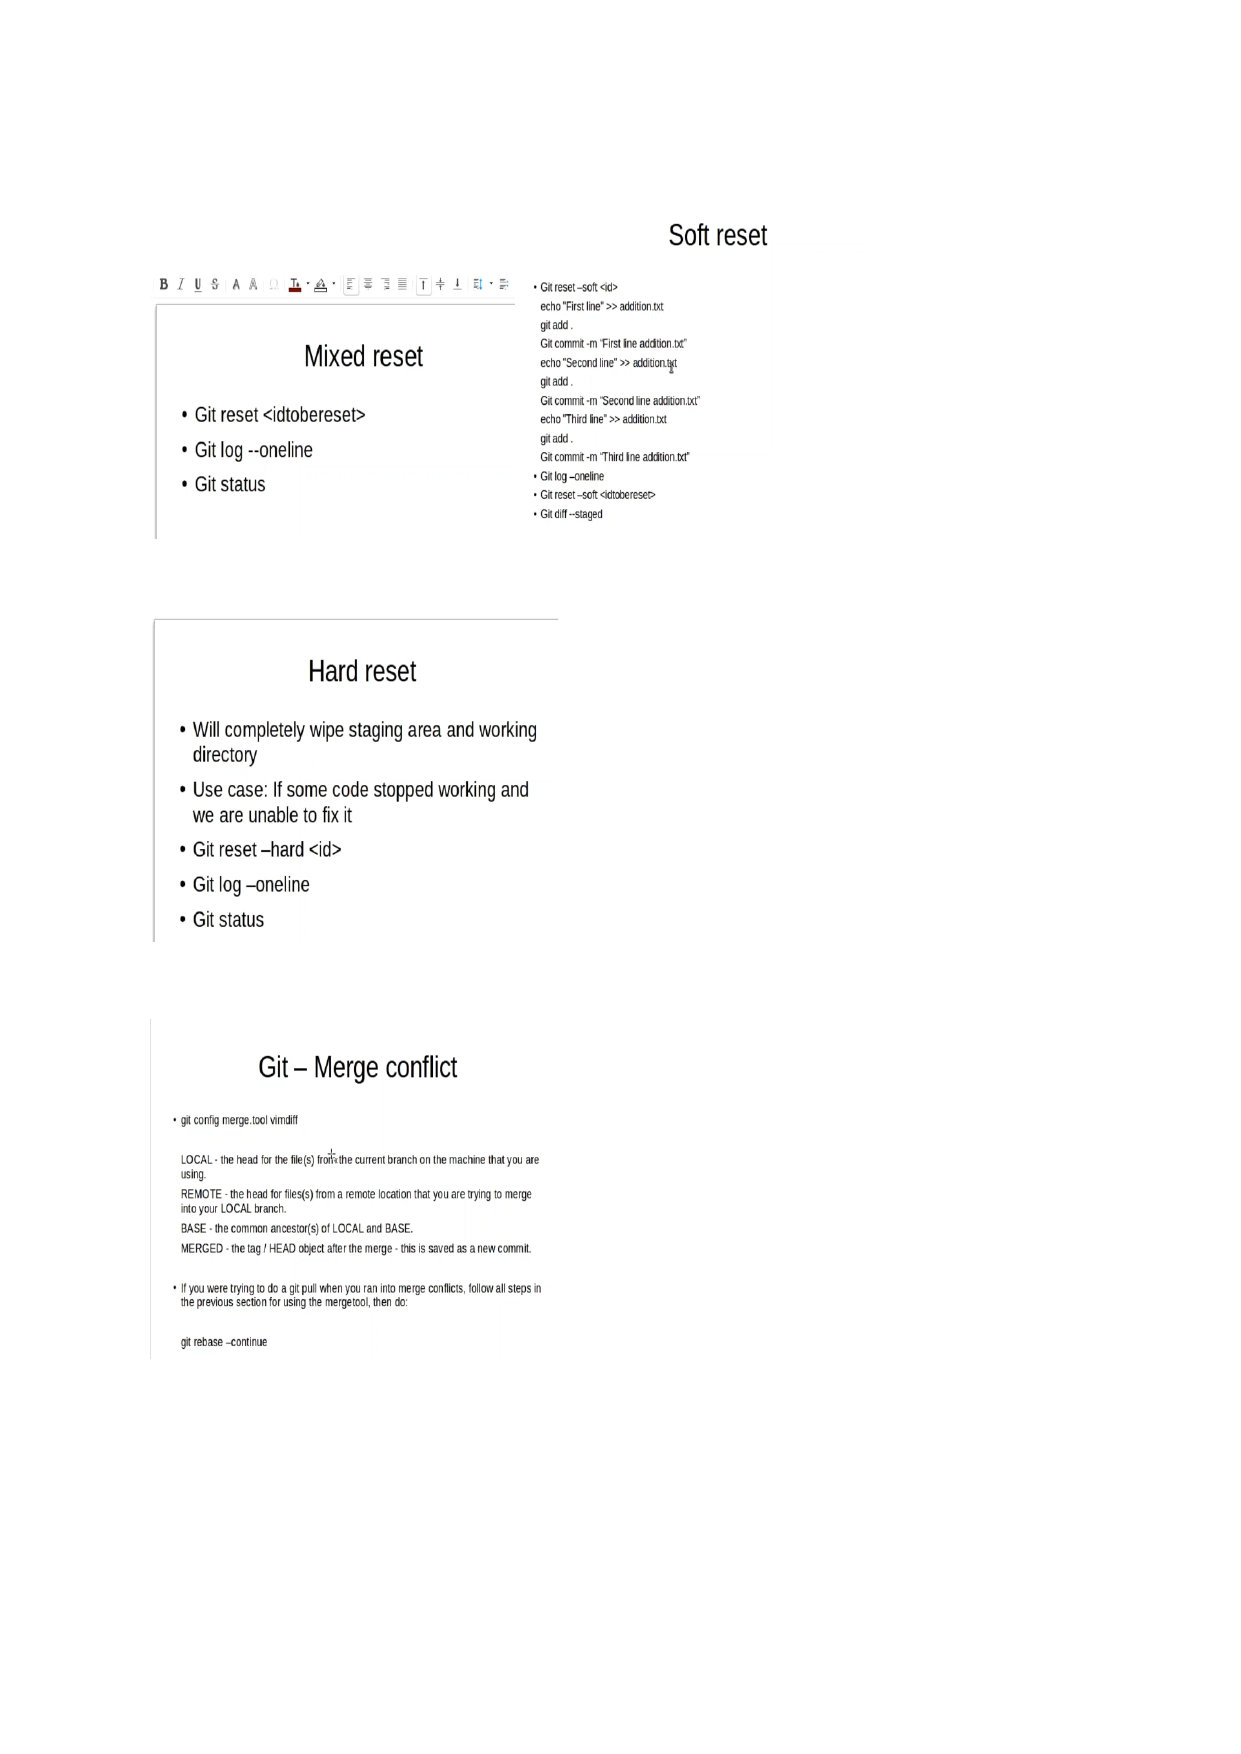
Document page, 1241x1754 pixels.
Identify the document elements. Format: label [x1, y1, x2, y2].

picture [150, 1019, 554, 1359]
picture [150, 616, 559, 942]
picture [150, 203, 868, 539]
